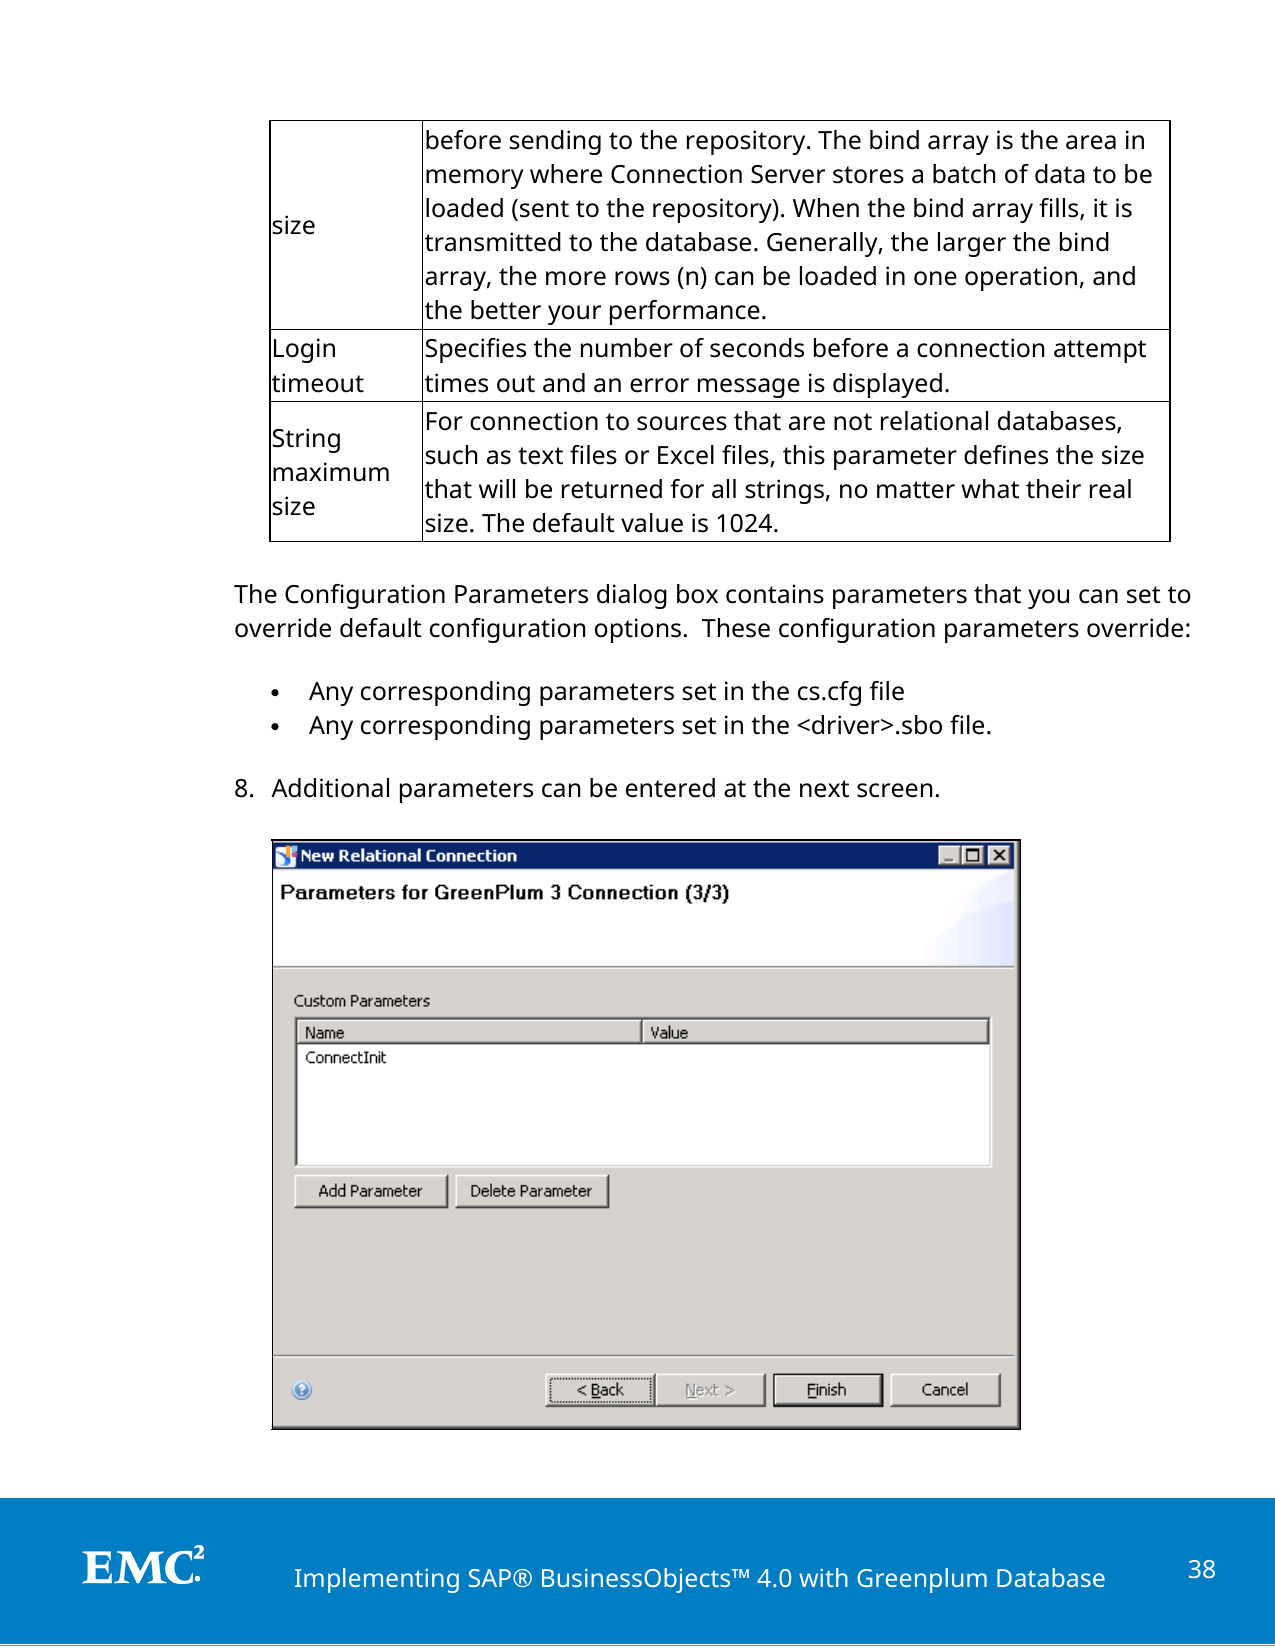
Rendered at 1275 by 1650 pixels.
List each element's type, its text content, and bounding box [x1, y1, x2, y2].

table_cell Specifies the number of seconds before a connection attempt times out and an error message is displayed. [423, 330, 1169, 401]
list Any corresponding parameters set in the <driver>.sbo file. [271, 708, 1200, 742]
list Any corresponding parameters set in the cs.cfg file [271, 674, 1200, 708]
text The Configuration Parameters dialog box contains parameters that you can set to override default configuration options. These configuration parameters override: [234, 576, 1200, 644]
list Additional parameters can be entered at the next screen. [234, 771, 1200, 805]
table_cell String maximum size [271, 402, 422, 541]
table_cell Login timeout [271, 330, 422, 401]
table_cell For connection to sources that are not relational databases, such as text files or Excel files, this parameter defines the size that will be returned for all strings, no matter what their real size. The default value is 1024. [423, 402, 1169, 541]
picture [273, 841, 1020, 1429]
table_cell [423, 121, 1169, 328]
table_cell Array bind size [271, 121, 422, 328]
